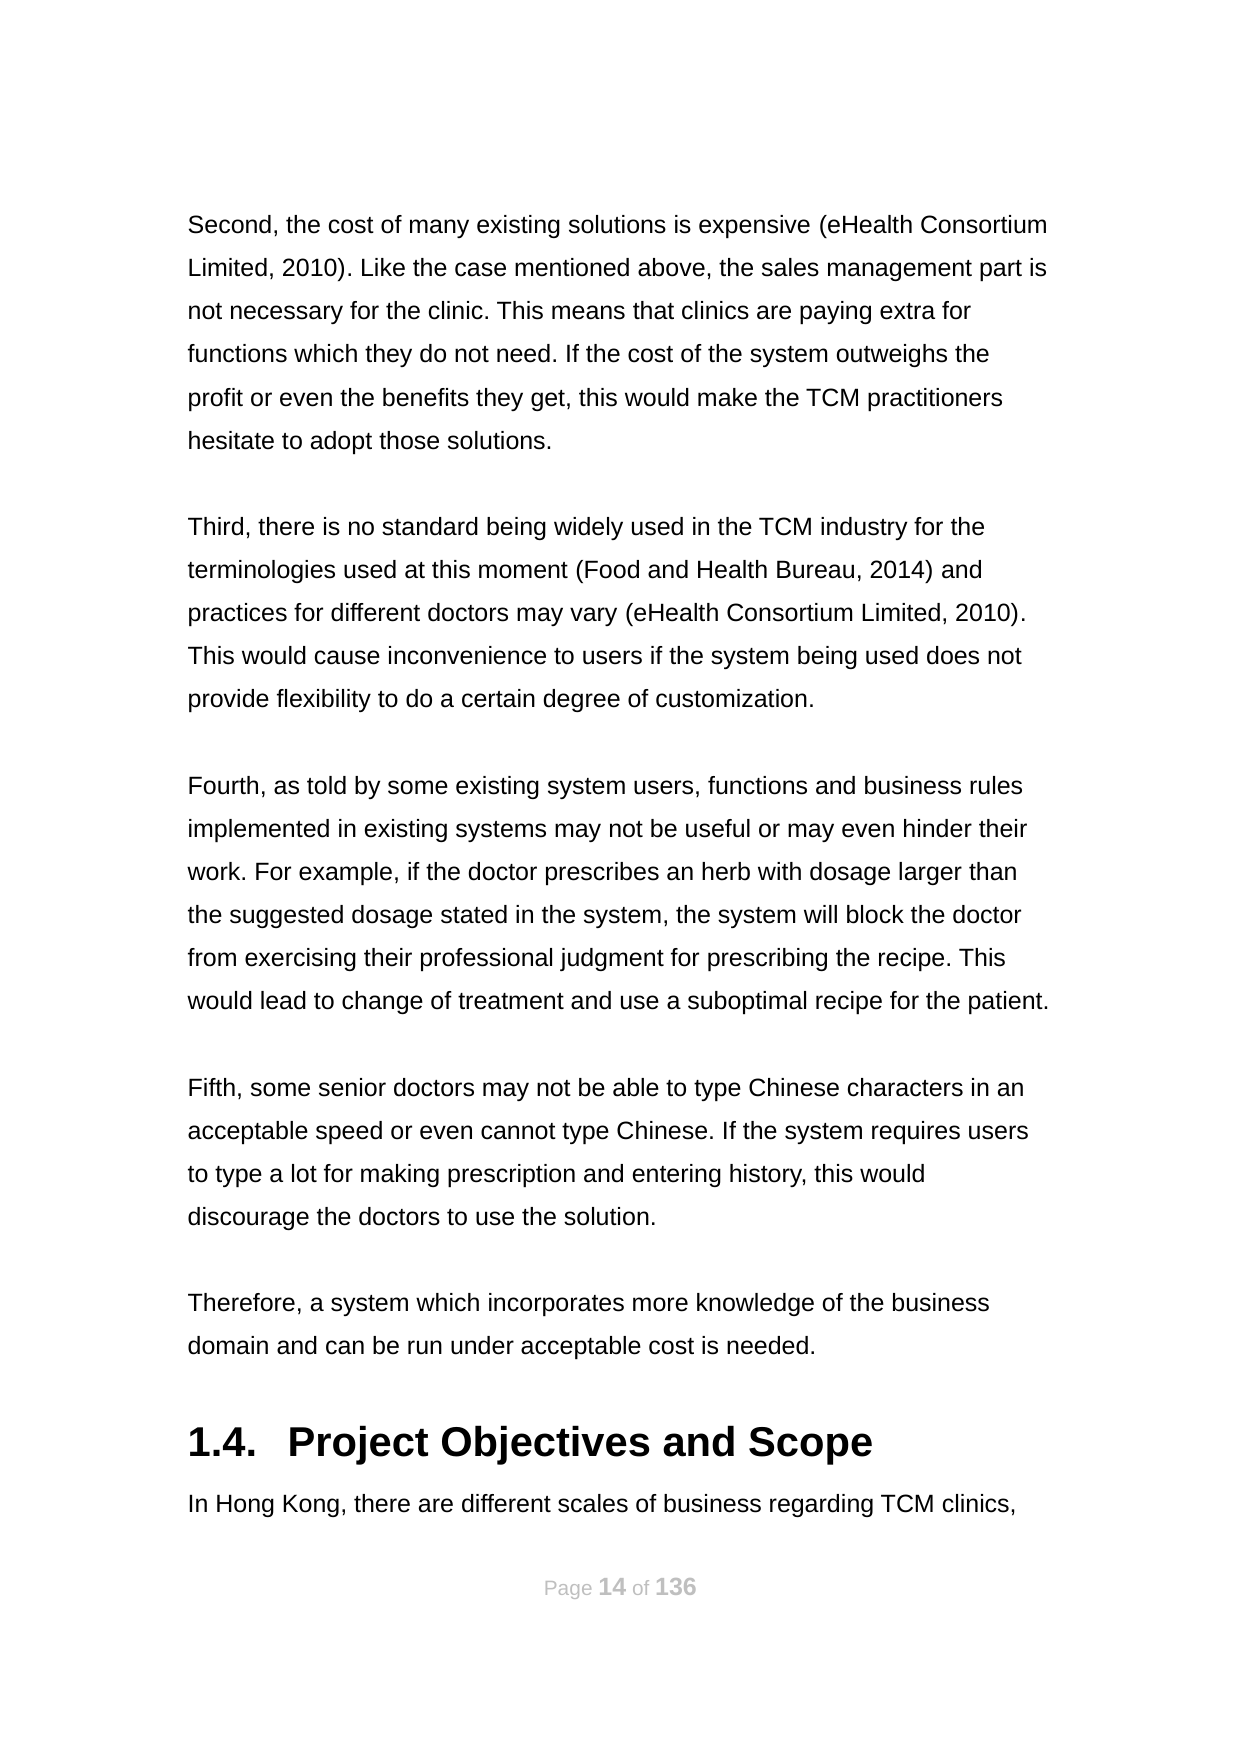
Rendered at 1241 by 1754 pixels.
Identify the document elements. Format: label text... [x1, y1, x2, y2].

text Therefore, a system which incorporates more knowledge of the business domain and can be run under acceptable cost is needed. [187, 1288, 1053, 1360]
subtitle Project Objectives and Scope [187, 1418, 1053, 1466]
text Second, the cost of many existing solutions is expensive . Like the case mentioned above, the sales management part is not necessary for the clinic. This means that clinics are paying extra for functions which they do not need. If the cost of the system outweighs the profit or even the benefits they get, this would make the TCM practitioners hesitate to adopt those solutions. [187, 210, 1053, 454]
text Fifth, some senior doctors may not be able to type Chinese characters in an acceptable speed or even cannot type Chinese. If the system requires users to type a lot for making prescription and entering history, this would discourage the doctors to use the solution. [187, 1073, 1053, 1231]
text Fourth, as told by some existing system users, functions and business rules implemented in existing systems may not be useful or may even hinder their work. For example, if the doctor prescribes an herb with dosage larger than the suggested dosage stated in the system, the system will block the doctor from exercising their professional judgment for prescribing the recipe. This would lead to change of treatment and use a suboptimal recipe for the patient. [187, 771, 1053, 1015]
text Third, there is no standard being widely used in the TCM industry for the terminologies used at this moment and practices for different doctors may vary . This would cause inconvenience to users if the system being used does not provide flexibility to do a certain degree of customization. [187, 512, 1053, 713]
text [187, 1489, 1053, 1518]
